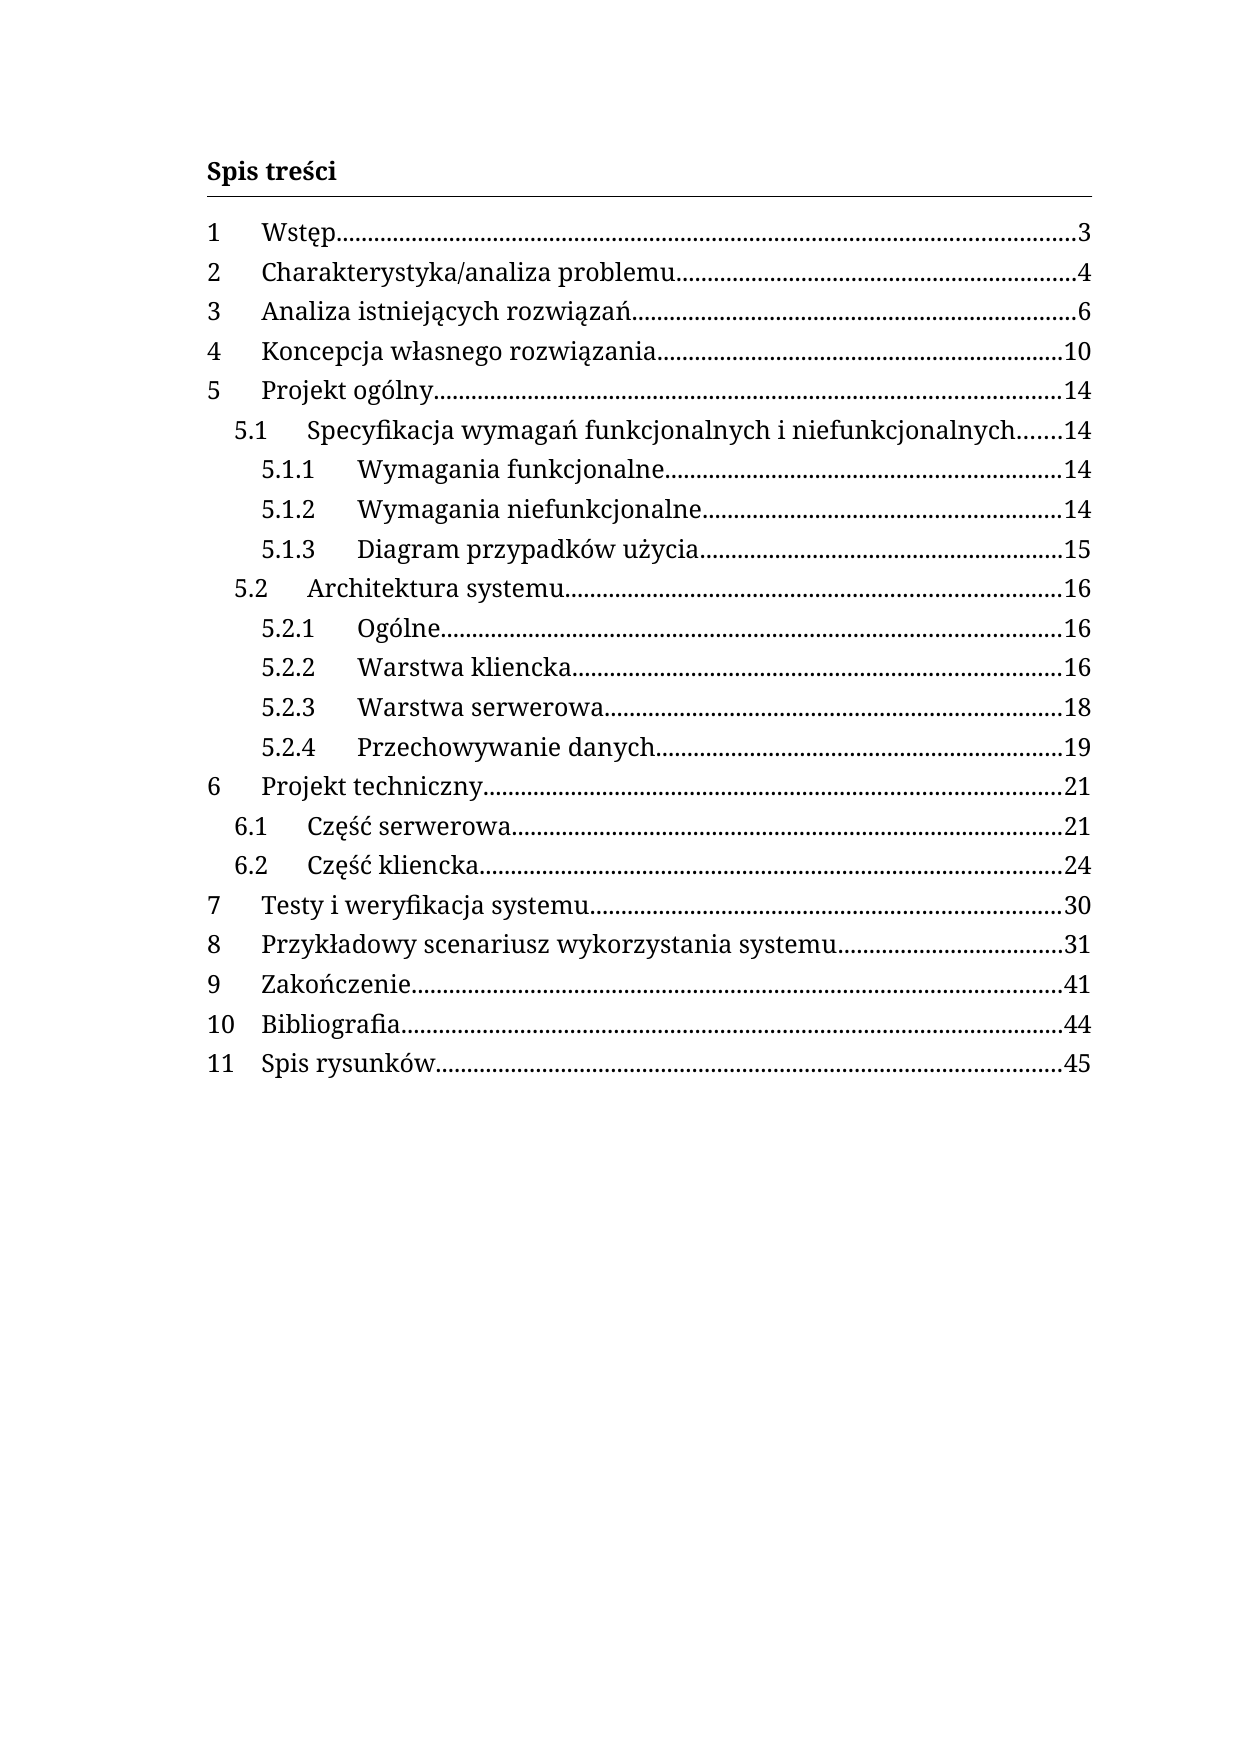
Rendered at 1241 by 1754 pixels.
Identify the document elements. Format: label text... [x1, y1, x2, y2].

text 5 Projekt ogólny 14 [207, 367, 1092, 407]
text 5.2.2 Warstwa kliencka 16 [261, 644, 1092, 684]
text Spis treści [207, 148, 1092, 196]
text 5.1.1 Wymagania funkcjonalne 14 [261, 447, 1092, 486]
text 5.2.4 Przechowywanie danych 19 [261, 724, 1092, 763]
text 11 Spis rysunków 45 [207, 1040, 1092, 1080]
text 6.1 Część serwerowa 21 [234, 803, 1092, 842]
text 6.2 Część kliencka 24 [234, 842, 1092, 882]
text 7 Testy i weryfikacja systemu 30 [207, 882, 1092, 922]
text 5.2 Architektura systemu 16 [234, 565, 1092, 605]
text 8 Przykładowy scenariusz wykorzystania systemu 31 [207, 922, 1092, 961]
text 5.1 Specyfikacja wymagań funkcjonalnych i niefunkcjonalnych 14 [234, 407, 1092, 447]
text 3 Analiza istniejących rozwiązań 6 [207, 288, 1092, 328]
text 6 Projekt techniczny 21 [207, 763, 1092, 803]
text 5.2.3 Warstwa serwerowa 18 [261, 684, 1092, 724]
text 9 Zakończenie 41 [207, 961, 1092, 1001]
text 10 Bibliografia 44 [207, 1001, 1092, 1040]
text 5.1.2 Wymagania niefunkcjonalne 14 [261, 486, 1092, 526]
text 5.2.1 Ogólne 16 [261, 605, 1092, 644]
text 5.1.3 Diagram przypadków użycia 15 [261, 526, 1092, 565]
text 1 Wstęp 3 [207, 209, 1092, 249]
text 4 Koncepcja własnego rozwiązania. 10 [207, 328, 1092, 367]
text 2 Charakterystyka/analiza problemu 4 [207, 249, 1092, 288]
